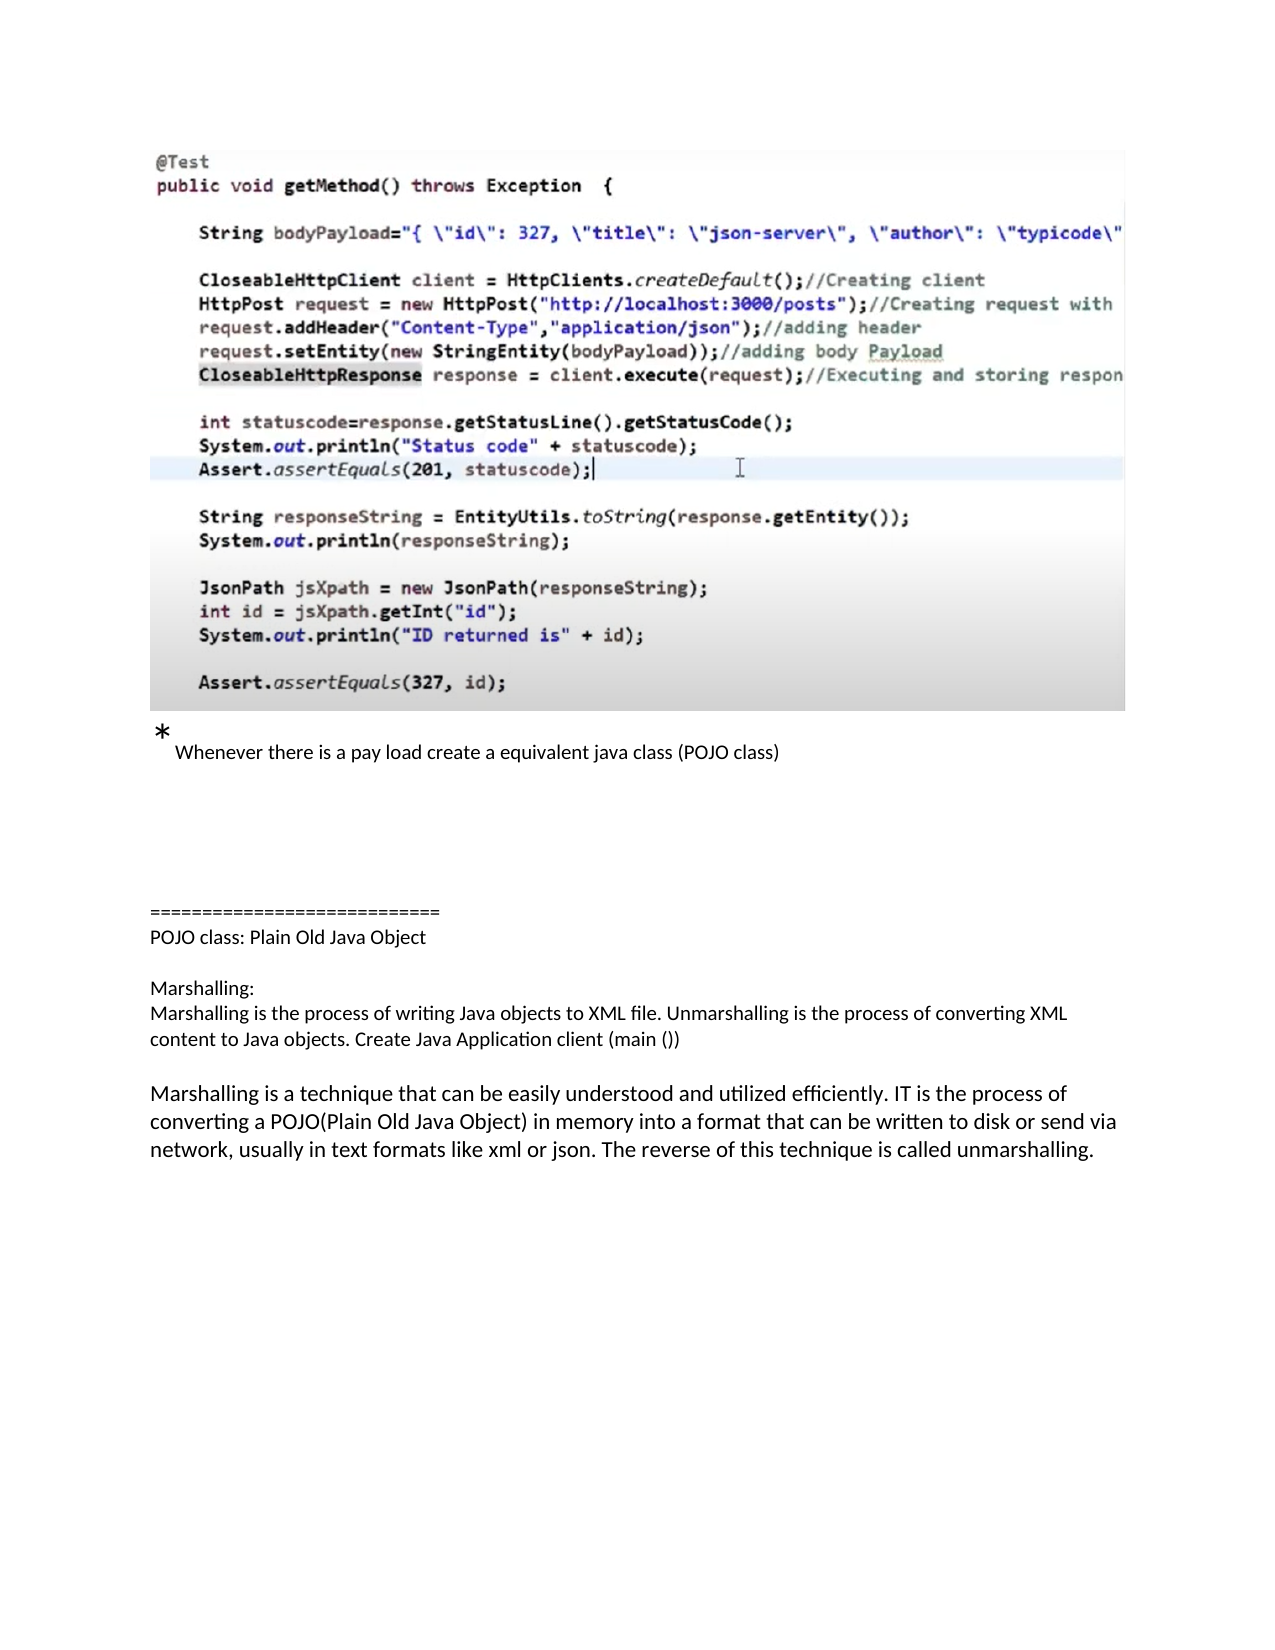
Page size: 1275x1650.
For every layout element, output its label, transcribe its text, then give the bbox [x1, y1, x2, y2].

text Marshalling is a technique that can be easily understood and utilized efficiently. IT is the process of converting a POJO(Plain Old Java Object) in memory into a format that can be written to disk or send via network, usually in text formats like xml or json. The reverse of this technique is called unmarshalling. [150, 1079, 1125, 1163]
picture [150, 150, 1125, 711]
text Marshalling is the process of writing Java objects to XML file. Unmarshalling is the process of converting XML content to Java objects. Create Java Application client (main ()) [150, 1001, 1125, 1051]
text ============================ [150, 899, 1125, 924]
text Marshalling: [150, 975, 1125, 1001]
text *Whenever there is a pay load create a equivalent java class (POJO class) [150, 711, 1125, 772]
text POJO class: Plain Old Java Object [150, 924, 1125, 950]
